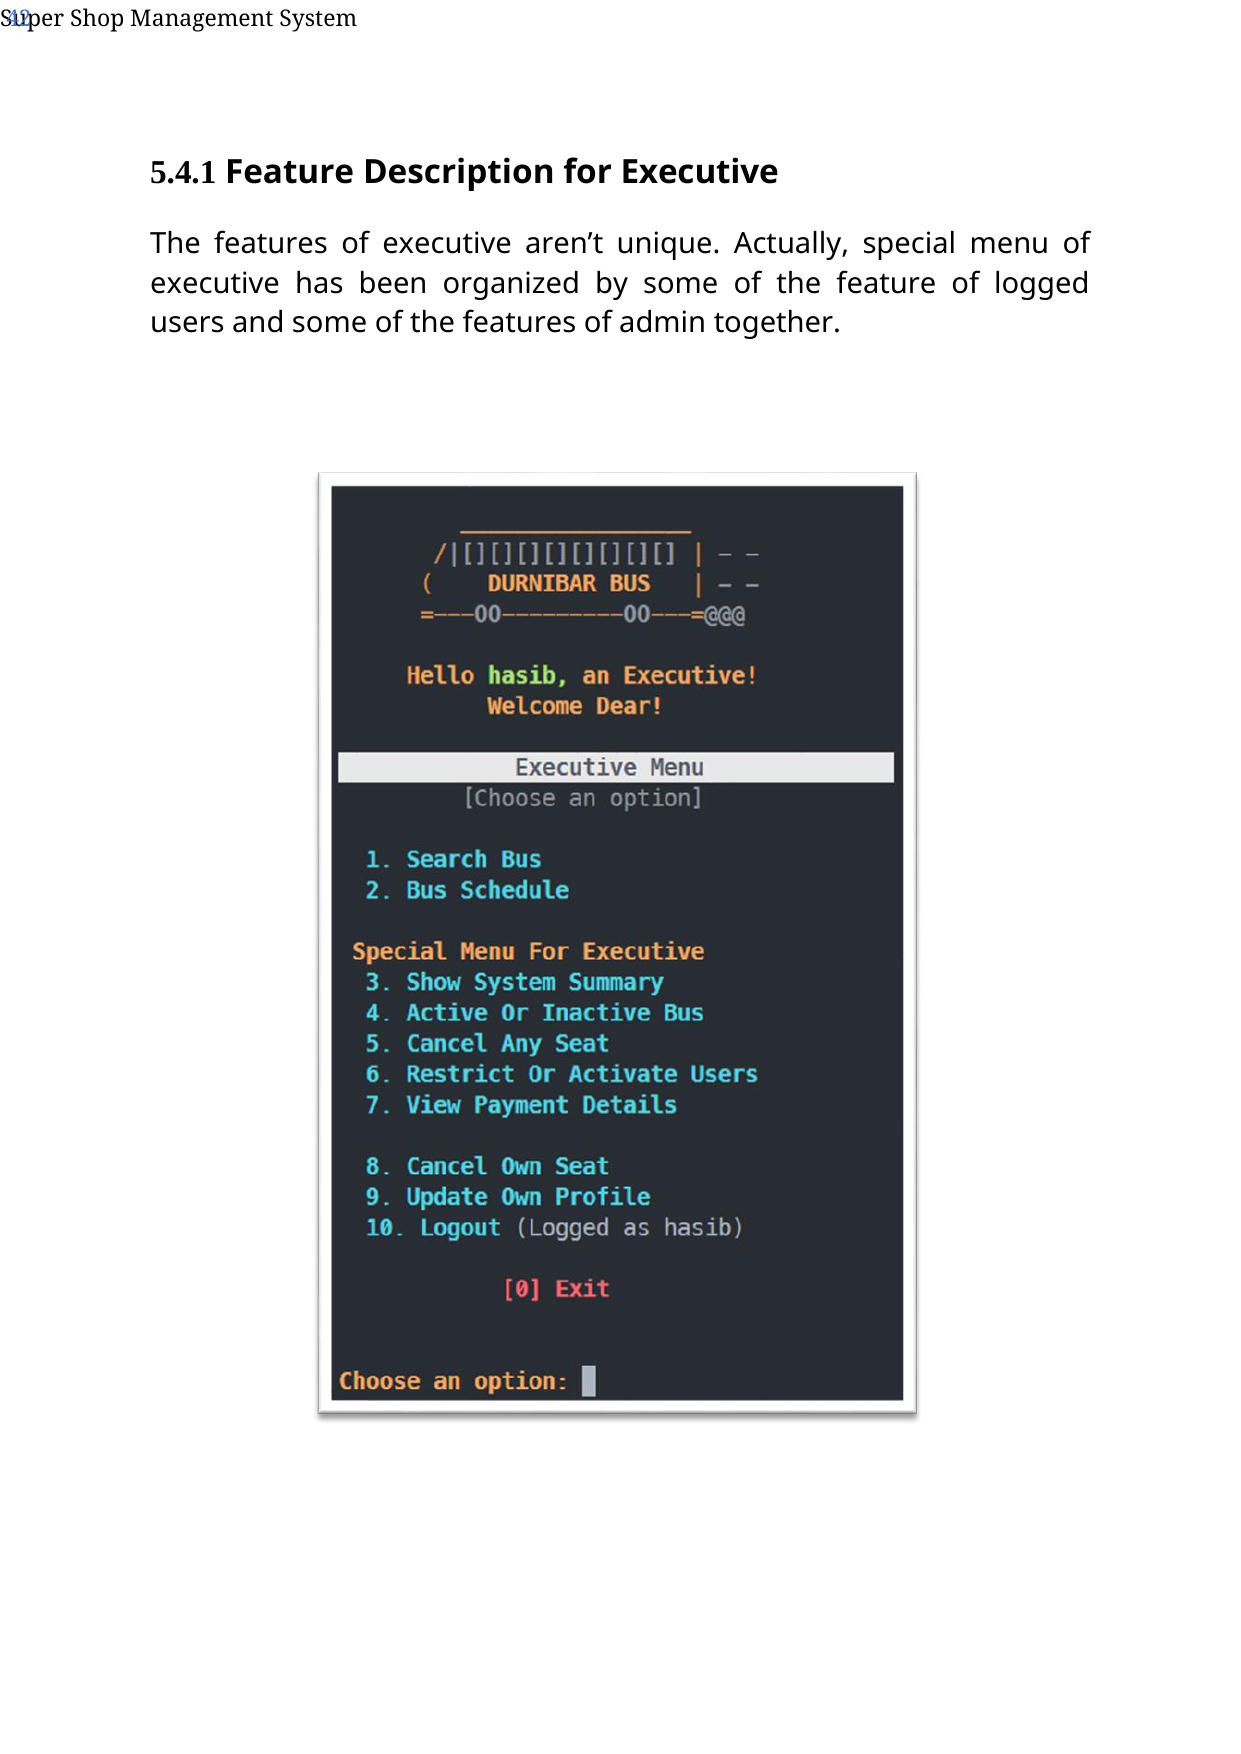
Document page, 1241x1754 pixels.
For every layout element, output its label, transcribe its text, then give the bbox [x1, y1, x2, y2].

subtitle Feature Description for Executive [150, 148, 1151, 194]
picture [312, 471, 922, 1425]
text The features of executive aren’t unique. Actually, special menu of executive has been organized by some of the feature of logged users and some of the features of admin together. [150, 222, 1090, 341]
